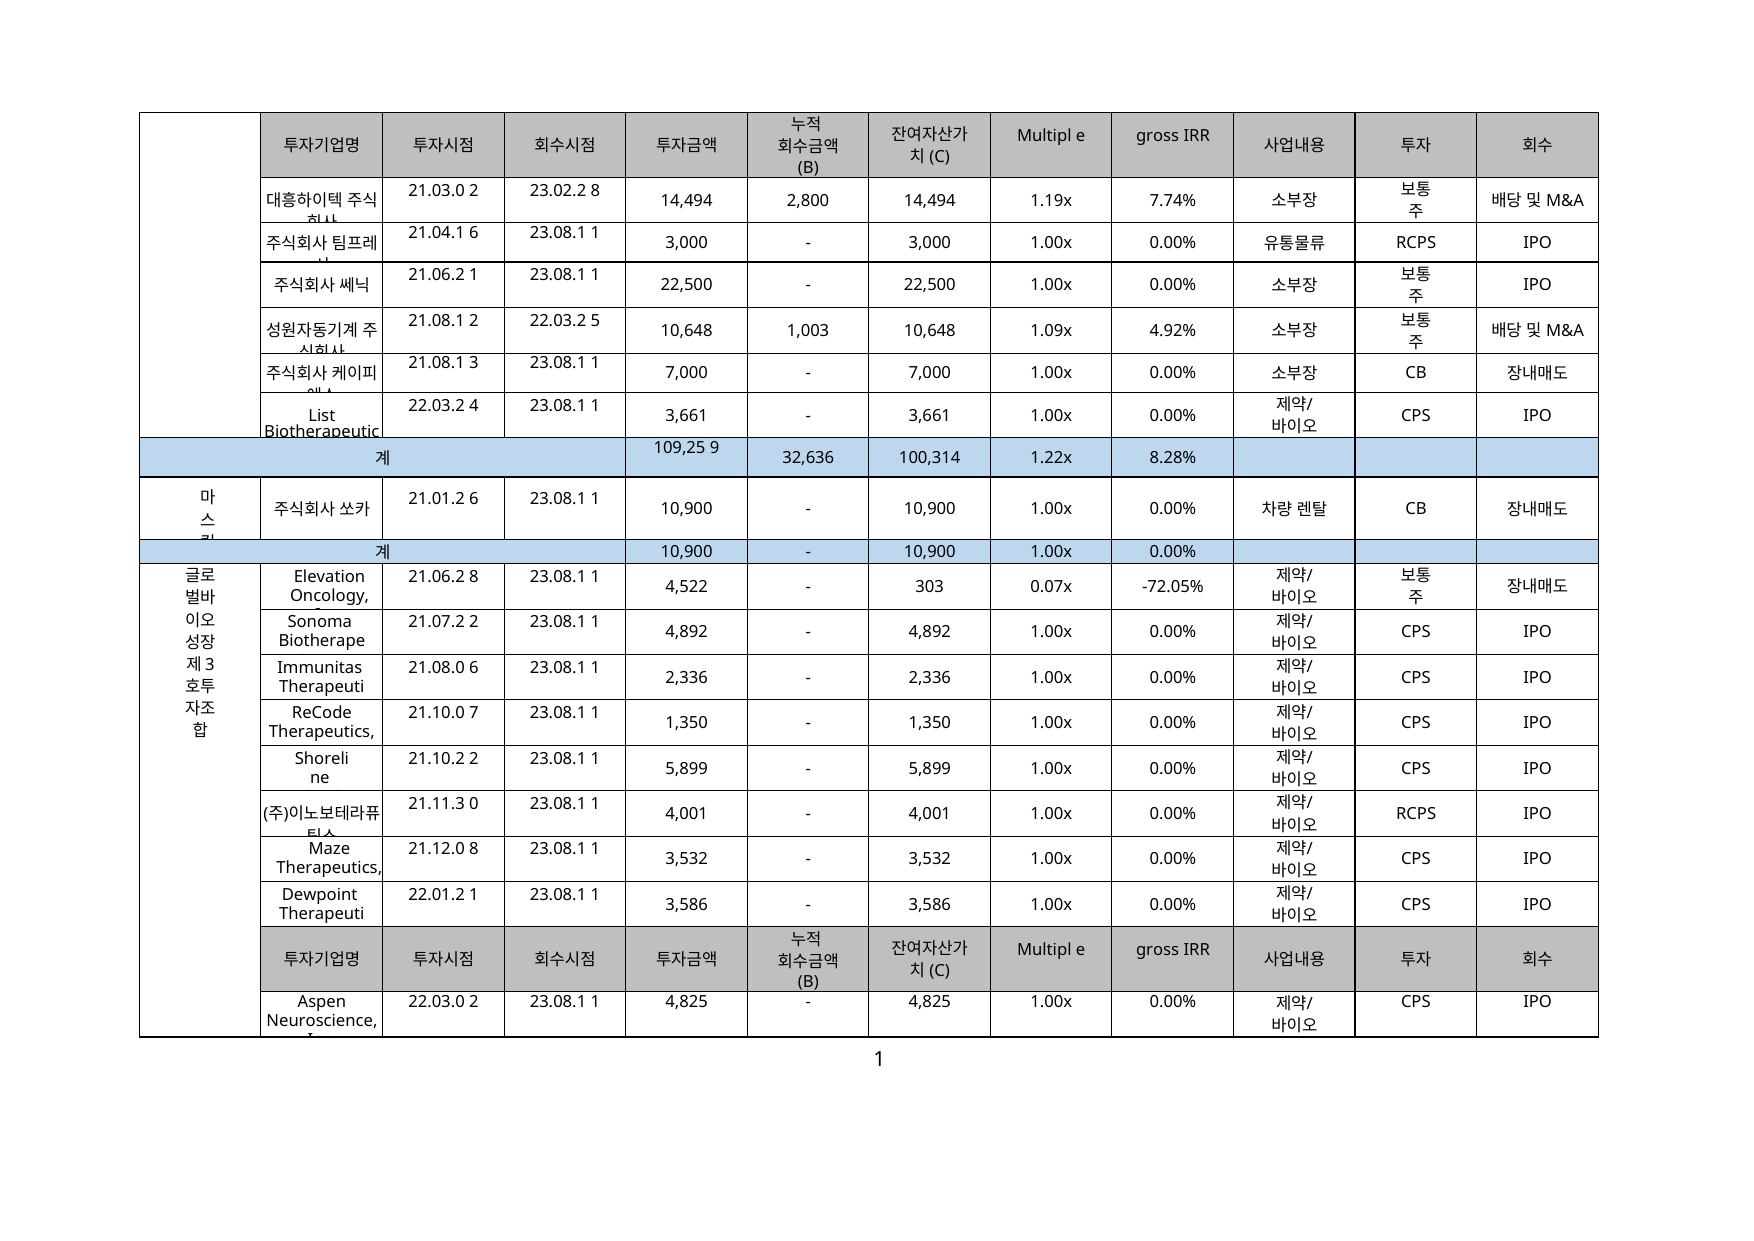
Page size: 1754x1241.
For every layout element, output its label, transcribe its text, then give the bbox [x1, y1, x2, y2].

table_cell 배당 및 M&A [1477, 308, 1598, 352]
table_cell 0.07x [991, 564, 1111, 608]
table_cell 23.08.1 1 [505, 478, 625, 539]
table_cell 10,648 [626, 308, 747, 352]
table_cell Elevation Oncology, Inc. [261, 564, 382, 608]
table_cell 4,522 [626, 564, 747, 608]
table_cell IPO [1477, 700, 1598, 745]
table_header 사업내용 [1234, 113, 1354, 177]
table_cell 10,900 [626, 478, 747, 539]
table_cell 4,825 [869, 992, 990, 1036]
table_cell [1477, 438, 1598, 476]
table_cell CB [1356, 478, 1476, 539]
table_cell - [748, 354, 868, 392]
table_cell Aspen Neuroscience, Inc. [261, 992, 382, 1036]
table_cell 21.07.2 2 [383, 610, 504, 654]
table_cell 21.08.1 3 [383, 354, 504, 392]
table_cell 보통 주 [1356, 308, 1476, 352]
table_cell 23.08.1 1 [505, 564, 625, 608]
table_header 투자금액 [626, 113, 747, 177]
table_cell CPS [1356, 610, 1476, 654]
table_cell 8.28% [1112, 438, 1233, 476]
table_header 누적 회수금액 (B) [748, 113, 868, 177]
table_cell 1.00x [991, 263, 1111, 307]
table_cell (주)이노보테라퓨틱스 [261, 791, 382, 836]
table_cell 7,000 [626, 354, 747, 392]
table_cell 23.08.1 1 [505, 746, 625, 790]
table_cell - [748, 478, 868, 539]
table_cell 제약/ 바이오 [1234, 882, 1354, 926]
table_cell 23.08.1 1 [505, 263, 625, 307]
table_cell [1356, 540, 1476, 563]
table_cell 소부장 [1234, 178, 1354, 222]
table_cell 1.00x [991, 354, 1111, 392]
table_cell 0.00% [1112, 882, 1233, 926]
table_cell 23.08.1 1 [505, 655, 625, 699]
table_cell -72.05% [1112, 564, 1233, 608]
table_cell 23.08.1 1 [505, 882, 625, 926]
table_cell 109,25 9 [626, 438, 747, 476]
table_cell 1.00x [991, 700, 1111, 745]
table_cell 0.00% [1112, 478, 1233, 539]
table_header 투자시점 [383, 113, 504, 177]
table_cell IPO [1477, 746, 1598, 790]
table_cell 회수 [1477, 927, 1598, 991]
table_cell 22.03.0 2 [383, 992, 504, 1036]
table_cell IPO [1477, 263, 1598, 307]
table_cell 5,899 [626, 746, 747, 790]
table_cell 제약/ 바이오 [1234, 700, 1354, 745]
table_header Multipl e [991, 113, 1111, 177]
table_cell 4,001 [626, 791, 747, 836]
table_cell 14,494 [869, 178, 990, 222]
table_cell IPO [1477, 837, 1598, 881]
table_cell [1356, 438, 1476, 476]
table_cell IPO [1477, 393, 1598, 437]
table_cell - [748, 393, 868, 437]
table_cell CPS [1356, 700, 1476, 745]
table_cell 23.08.1 1 [505, 354, 625, 392]
table_header [140, 113, 260, 437]
table_header gross IRR [1112, 113, 1233, 177]
table_cell ReCode Therapeutics, Inc. [261, 700, 382, 745]
table_cell 1,350 [869, 700, 990, 745]
table_cell 장내매도 [1477, 478, 1598, 539]
table_cell 0.00% [1112, 393, 1233, 437]
table_cell 21.12.0 8 [383, 837, 504, 881]
table_cell 21.06.2 8 [383, 564, 504, 608]
table_cell 0.00% [1112, 700, 1233, 745]
table_cell 22.03.2 4 [383, 393, 504, 437]
table_cell 사업내용 [1234, 927, 1354, 991]
table_cell 투자금액 [626, 927, 747, 991]
table_cell 22,500 [626, 263, 747, 307]
table_cell 1.00x [991, 882, 1111, 926]
table_cell - [748, 540, 868, 563]
table_cell 1.00x [991, 837, 1111, 881]
table_cell CPS [1356, 655, 1476, 699]
table_cell 차량 렌탈 [1234, 478, 1354, 539]
table_cell 3,661 [626, 393, 747, 437]
table_cell 1.00x [991, 223, 1111, 261]
table_cell IPO [1477, 655, 1598, 699]
table_cell Immunitas Therapeutics, Inc. [261, 655, 382, 699]
table_cell 22.01.2 1 [383, 882, 504, 926]
table_cell 주식회사 케이피에스 [261, 354, 382, 392]
table_cell 1.00x [991, 478, 1111, 539]
table_cell 소부장 [1234, 263, 1354, 307]
table_cell 주식회사 쏘카 [261, 478, 382, 539]
table_cell 1.19x [991, 178, 1111, 222]
table_cell 1.00x [991, 610, 1111, 654]
table_cell Dewpoint Therapeutics, Inc. [261, 882, 382, 926]
table_cell 4,825 [626, 992, 747, 1036]
table_cell 1,003 [748, 308, 868, 352]
table_cell 21.03.0 2 [383, 178, 504, 222]
table_cell 0.00% [1112, 746, 1233, 790]
table_cell Sonoma Biotherapeutics, Inc. [261, 610, 382, 654]
table_cell 21.10.2 2 [383, 746, 504, 790]
table_cell 제약/ 바이오 [1234, 564, 1354, 608]
table_cell 1,350 [626, 700, 747, 745]
table_cell Shoreline Biosciences, Inc. [261, 746, 382, 790]
table_cell 4,892 [869, 610, 990, 654]
table_cell 유통물류 [1234, 223, 1354, 261]
table_cell - [748, 263, 868, 307]
table_cell 0.00% [1112, 791, 1233, 836]
table_cell IPO [1477, 610, 1598, 654]
table_cell 1.00x [991, 655, 1111, 699]
table_cell 3,532 [626, 837, 747, 881]
table_cell IPO [1477, 992, 1598, 1036]
table_cell 4,001 [869, 791, 990, 836]
table_cell - [748, 223, 868, 261]
table_cell 1.00x [991, 746, 1111, 790]
table_cell 0.00% [1112, 223, 1233, 261]
table_cell 소부장 [1234, 308, 1354, 352]
table_cell 0.00% [1112, 655, 1233, 699]
table_cell - [748, 837, 868, 881]
table_cell 투자기업명 [261, 927, 382, 991]
table_header 회수 [1477, 113, 1598, 177]
table_cell 대흥하이텍 주식회사 [261, 178, 382, 222]
table_cell 0.00% [1112, 354, 1233, 392]
table_cell IPO [1477, 882, 1598, 926]
table_cell List Biotherapeutics [261, 393, 382, 437]
table_cell 10,900 [869, 478, 990, 539]
table_cell - [748, 610, 868, 654]
table_cell 3,586 [869, 882, 990, 926]
table_cell - [748, 791, 868, 836]
table_cell 0.00% [1112, 610, 1233, 654]
table_cell 10,648 [869, 308, 990, 352]
table_cell 3,000 [626, 223, 747, 261]
table_cell 잔여자산가치 (C) [869, 927, 990, 991]
table_cell 1.00x [991, 992, 1111, 1036]
table_cell 3,661 [869, 393, 990, 437]
table_cell 보통 주 [1356, 263, 1476, 307]
table_cell 보통 주 [1356, 178, 1476, 222]
table_header 투자기업명 [261, 113, 382, 177]
table_cell [1477, 540, 1598, 563]
table_cell 보통 주 [1356, 564, 1476, 608]
table_cell 23.08.1 1 [505, 223, 625, 261]
table_cell 장내매도 [1477, 564, 1598, 608]
table_cell 3,532 [869, 837, 990, 881]
table_cell 장내매도 [1477, 354, 1598, 392]
table_cell 7,000 [869, 354, 990, 392]
table_cell 배당 및 M&A [1477, 178, 1598, 222]
table_cell 1.22x [991, 438, 1111, 476]
table_cell 제약/ 바이오 [1234, 791, 1354, 836]
table_cell 21.01.2 6 [383, 478, 504, 539]
table_cell 계 [140, 438, 625, 476]
table_cell 0.00% [1112, 263, 1233, 307]
table_cell 23.02.2 8 [505, 178, 625, 222]
table_cell 22.03.2 5 [505, 308, 625, 352]
table_cell RCPS [1356, 223, 1476, 261]
table_cell 21.08.1 2 [383, 308, 504, 352]
table_cell 4,892 [626, 610, 747, 654]
table_cell 제약/ 바이오 [1234, 610, 1354, 654]
table_cell 1.09x [991, 308, 1111, 352]
table_cell 0.00% [1112, 837, 1233, 881]
table_cell 100,314 [869, 438, 990, 476]
table_cell 투자 [1356, 927, 1476, 991]
table_cell CPS [1356, 992, 1476, 1036]
table_cell 5,899 [869, 746, 990, 790]
table_cell 4.92% [1112, 308, 1233, 352]
table_cell CPS [1356, 882, 1476, 926]
table_cell CB [1356, 354, 1476, 392]
table_header 회수시점 [505, 113, 625, 177]
text 1 [149, 1044, 1608, 1072]
table_header 잔여자산가치 (C) [869, 113, 990, 177]
table_cell 주식회사 쎄닉 [261, 263, 382, 307]
table_cell - [748, 564, 868, 608]
table_cell CPS [1356, 393, 1476, 437]
table_header 투자 [1356, 113, 1476, 177]
table_cell 303 [869, 564, 990, 608]
table_cell RCPS [1356, 791, 1476, 836]
table_cell 21.08.0 6 [383, 655, 504, 699]
table_cell 소부장 [1234, 354, 1354, 392]
table_cell 32,636 [748, 438, 868, 476]
table_cell - [748, 882, 868, 926]
table_cell 21.10.0 7 [383, 700, 504, 745]
table_cell 누적 회수금액 (B) [748, 927, 868, 991]
table_cell 7.74% [1112, 178, 1233, 222]
table_cell 제약/ 바이오 [1234, 655, 1354, 699]
table_cell 성원자동기계 주식회사 [261, 308, 382, 352]
table_cell 21.04.1 6 [383, 223, 504, 261]
table_cell 제약/ 바이오 [1234, 837, 1354, 881]
table_cell 제약/ 바이오 [1234, 992, 1354, 1036]
table_cell CPS [1356, 746, 1476, 790]
table_cell gross IRR [1112, 927, 1233, 991]
table_cell 1.00x [991, 791, 1111, 836]
table_cell - [748, 700, 868, 745]
table_cell Multipl e [991, 927, 1111, 991]
table_cell 23.08.1 1 [505, 700, 625, 745]
table_cell 10,900 [869, 540, 990, 563]
table_cell 23.08.1 1 [505, 837, 625, 881]
table_cell CPS [1356, 837, 1476, 881]
table_cell 0.00% [1112, 992, 1233, 1036]
table_cell 21.06.2 1 [383, 263, 504, 307]
table_cell - [748, 655, 868, 699]
table_cell Maze Therapeutics, Inc. [261, 837, 382, 881]
table_cell 22,500 [869, 263, 990, 307]
table_cell - [748, 746, 868, 790]
table_cell 2,336 [626, 655, 747, 699]
table_cell 23.08.1 1 [505, 791, 625, 836]
table_cell 회수시점 [505, 927, 625, 991]
table_cell 제약/ 바이오 [1234, 393, 1354, 437]
table_cell 3,000 [869, 223, 990, 261]
table_cell 투자시점 [383, 927, 504, 991]
table_cell IPO [1477, 223, 1598, 261]
table_cell 글로벌바이오성장제3호투자조합 [140, 564, 260, 1036]
table_cell [1234, 438, 1354, 476]
table_cell 14,494 [626, 178, 747, 222]
table_cell 23.08.1 1 [505, 610, 625, 654]
table_cell 계 [140, 540, 625, 563]
table_cell 2,336 [869, 655, 990, 699]
table_cell - [748, 992, 868, 1036]
table_cell 3,586 [626, 882, 747, 926]
table_cell 1.00x [991, 393, 1111, 437]
table_cell 제약/ 바이오 [1234, 746, 1354, 790]
table_cell 0.00% [1112, 540, 1233, 563]
table_cell 주식회사 팀프레시 [261, 223, 382, 261]
table_cell 23.08.1 1 [505, 393, 625, 437]
table_cell 21.11.3 0 [383, 791, 504, 836]
table_cell 마스킹 뉴모빌리티 사모투자합자회사 [140, 478, 260, 539]
table_cell 10,900 [626, 540, 747, 563]
table_cell [1234, 540, 1354, 563]
table_cell 2,800 [748, 178, 868, 222]
table_cell 23.08.1 1 [505, 992, 625, 1036]
table_cell IPO [1477, 791, 1598, 836]
table_cell 1.00x [991, 540, 1111, 563]
